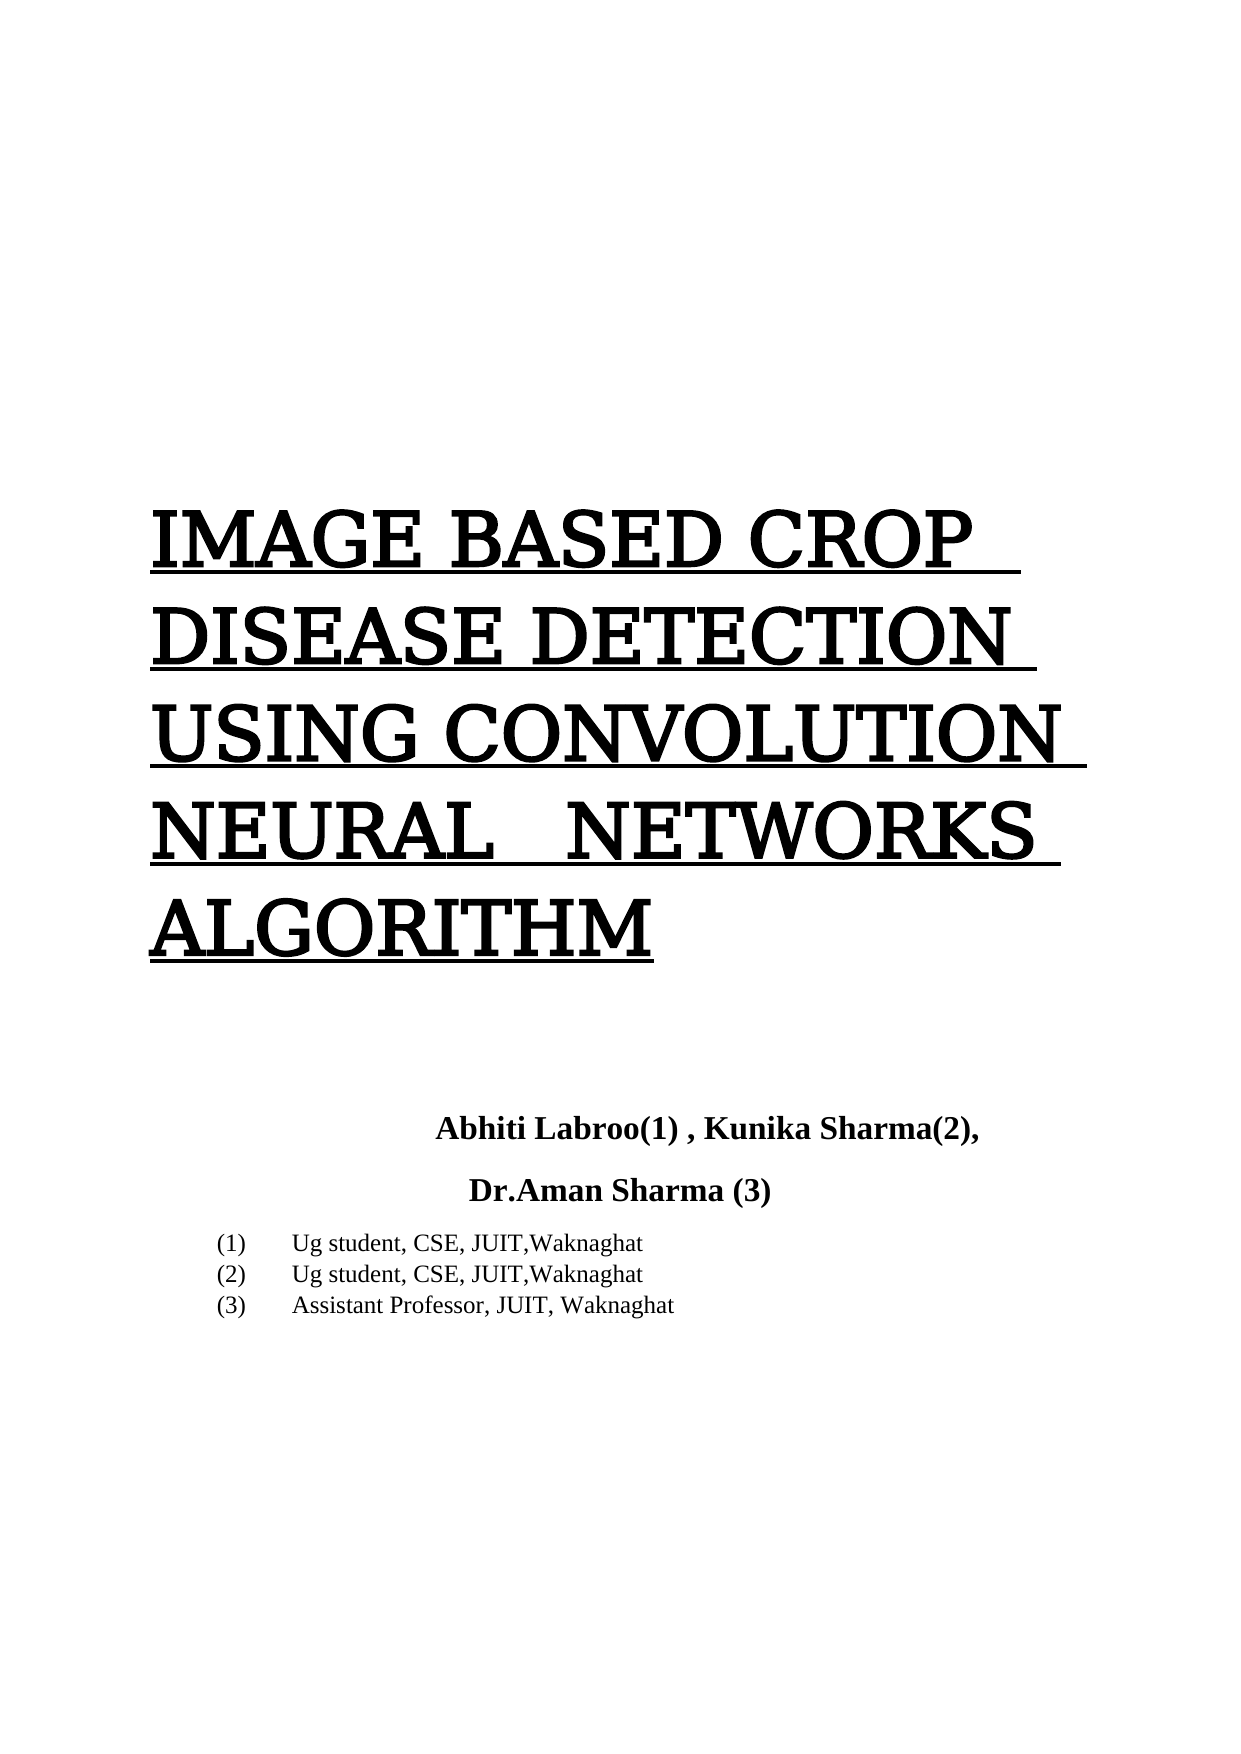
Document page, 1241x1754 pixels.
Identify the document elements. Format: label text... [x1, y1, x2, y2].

list Assistant Professor, JUIT, Waknaghat [217, 1290, 1090, 1319]
text Abhiti Labroo(1) , Kunika Sharma(2), [150, 1108, 1090, 1146]
list Ug student, CSE, JUIT,Waknaghat [217, 1259, 1090, 1288]
text Dr.Aman Sharma (3) [150, 1170, 1090, 1208]
text IMAGE BASED CROP DISEASE DETECTION USING CONVOLUTION NEURAL NETWORKS ALGORITHM [150, 492, 1090, 970]
list Ug student, CSE, JUIT,Waknaghat [217, 1228, 1090, 1257]
